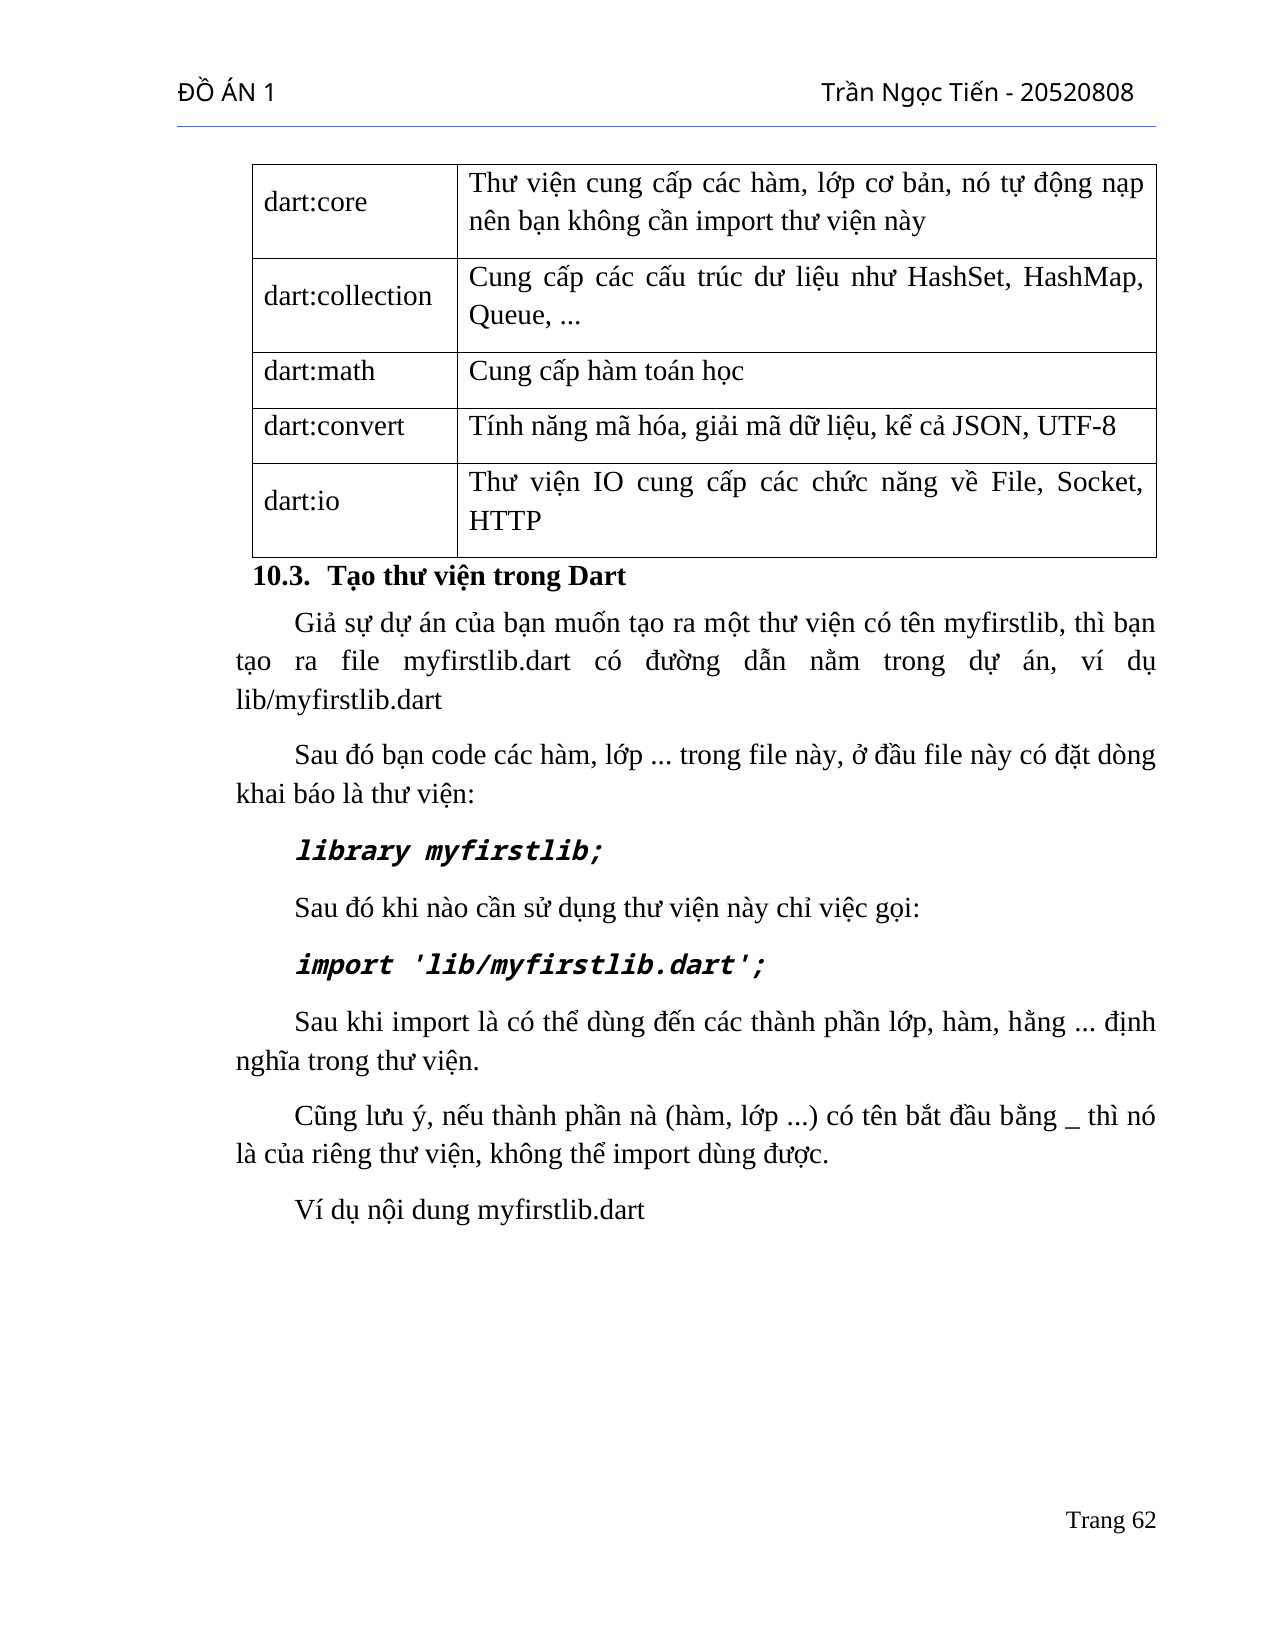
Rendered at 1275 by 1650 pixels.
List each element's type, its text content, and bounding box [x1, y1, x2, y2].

text Sau đó khi nào cần sử dụng thư viện này chỉ việc gọi: [236, 890, 1156, 924]
table_cell dart:convert [253, 409, 457, 463]
text Sau khi import là có thể dùng đến các thành phần lớp, hàm, hằng ... định nghĩa trong thư viện. [236, 1004, 1156, 1076]
table_cell dart:math [253, 353, 457, 407]
table_cell Thư viện cung cấp các hàm, lớp cơ bản, nó tự động nạp nên bạn không cần import thư viện này [458, 165, 1156, 258]
list Tạo thư viện trong Dart [252, 558, 1156, 592]
text library myfirstlib; [236, 831, 1156, 868]
table_cell Tính năng mã hóa, giải mã dữ liệu, kể cả JSON, UTF-8 [458, 409, 1156, 463]
table_cell dart:io [253, 464, 457, 557]
text Sau đó bạn code các hàm, lớp ... trong file này, ở đầu file này có đặt dòng khai báo là thư viện: [236, 737, 1156, 809]
table_cell dart:collection [253, 259, 457, 352]
text Giả sự dự án của bạn muốn tạo ra một thư viện có tên myfirstlib, thì bạn tạo ra file myfirstlib.dart có đường dẫn nằm trong dự án, ví dụ lib/myfirstlib.dart [236, 605, 1156, 716]
text Cũng lưu ý, nếu thành phần nà (hàm, lớp ...) có tên bắt đầu bằng _ thì nó là của riêng thư viện, không thể import dùng được. [236, 1098, 1156, 1170]
table_cell Thư viện IO cung cấp các chức năng về File, Socket, HTTP [458, 464, 1156, 557]
text Ví dụ nội dung myfirstlib.dart [236, 1192, 1156, 1225]
table_cell dart:core [253, 165, 457, 258]
table_cell Cung cấp hàm toán học [458, 353, 1156, 407]
text import 'lib/myfirstlib.dart'; [236, 945, 1156, 982]
table_cell Cung cấp các cấu trúc dư liệu như HashSet, HashMap, Queue, ... [458, 259, 1156, 352]
